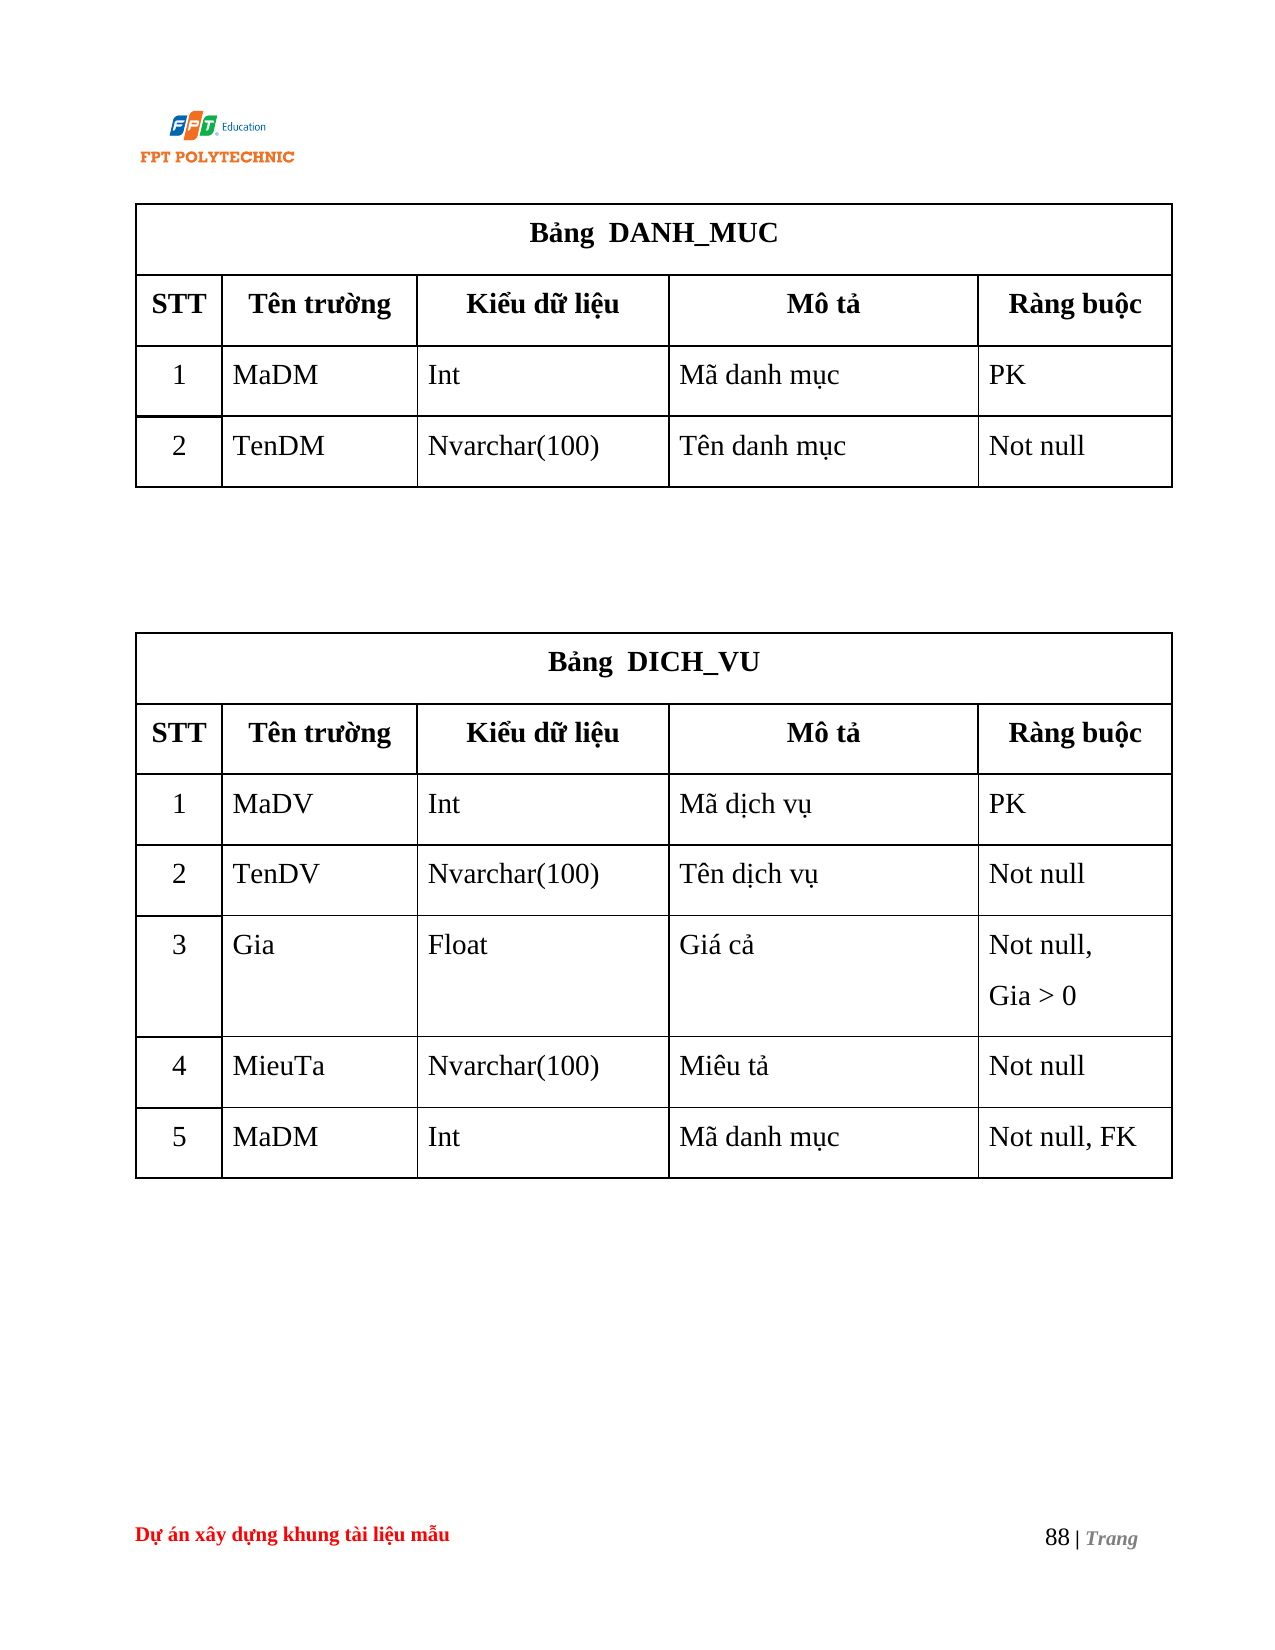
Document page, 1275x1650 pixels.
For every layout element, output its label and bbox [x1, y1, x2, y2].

picture [135, 103, 299, 175]
